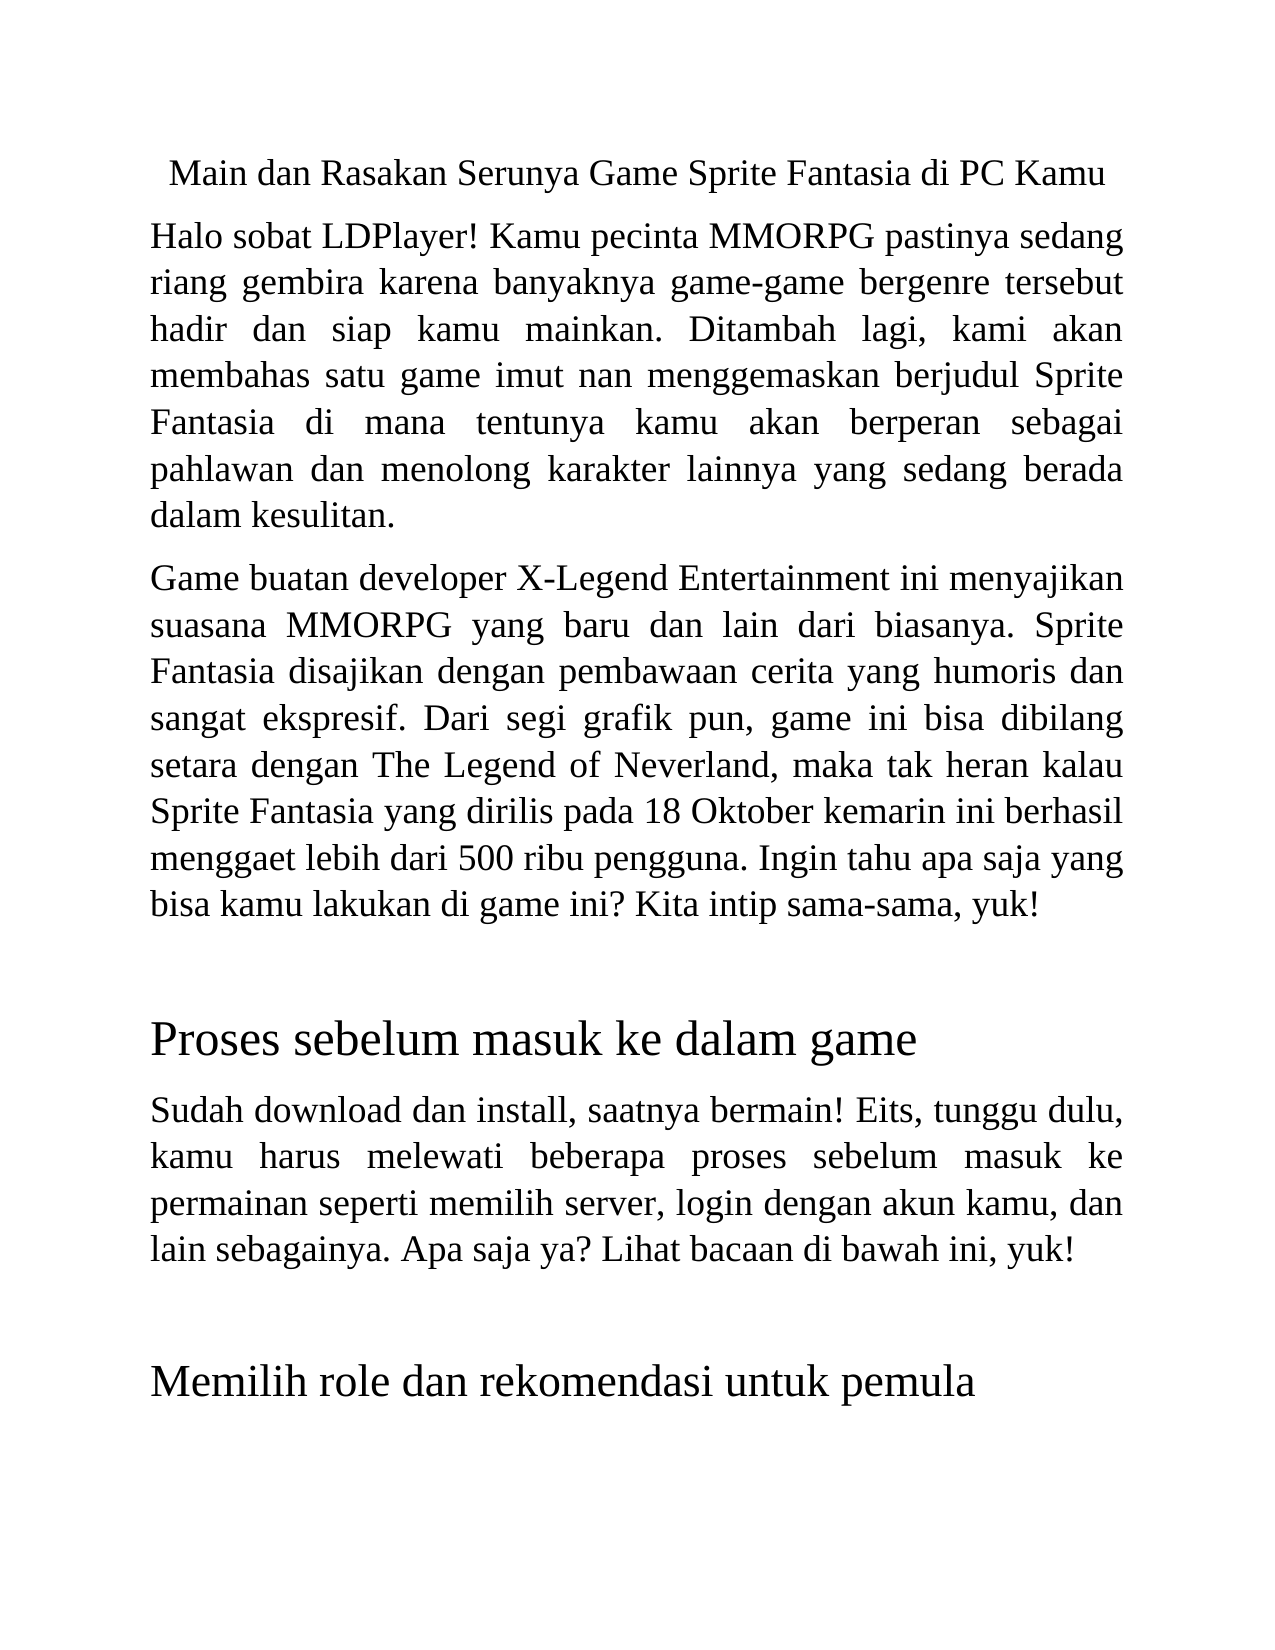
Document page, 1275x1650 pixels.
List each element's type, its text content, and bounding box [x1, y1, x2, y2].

text Proses sebelum masuk ke dalam game [150, 1008, 1125, 1066]
text Sudah download dan install, saatnya bermain! Eits, tunggu dulu, kamu harus melewati beberapa proses sebelum masuk ke permainan seperti memilih server, login dengan akun kamu, dan lain sebagainya. Apa saja ya? Lihat bacaan di bawah ini, yuk! [150, 1087, 1125, 1270]
text Memilih role dan rekomendasi untuk pemula [150, 1353, 1125, 1406]
text Main dan Rasakan Serunya Game Sprite Fantasia di PC Kamu [150, 150, 1125, 193]
text Game buatan developer X-Legend Entertainment ini menyajikan suasana MMORPG yang baru dan lain dari biasanya. Sprite Fantasia disajikan dengan pembawaan cerita yang humoris dan sangat ekspresif. Dari segi grafik pun, game ini bisa dibilang setara dengan The Legend of Neverland, maka tak heran kalau Sprite Fantasia yang dirilis pada 18 Oktober kemarin ini berhasil menggaet lebih dari 500 ribu pengguna. Ingin tahu apa saja yang bisa kamu lakukan di game ini? Kita intip sama-sama, yuk! [150, 556, 1125, 925]
text Halo sobat LDPlayer! Kamu pecinta MMORPG pastinya sedang riang gembira karena banyaknya game-game bergenre tersebut hadir dan siap kamu mainkan. Ditambah lagi, kami akan membahas satu game imut nan menggemaskan berjudul Sprite Fantasia di mana tentunya kamu akan berperan sebagai pahlawan dan menolong karakter lainnya yang sedang berada dalam kesulitan. [150, 213, 1125, 536]
